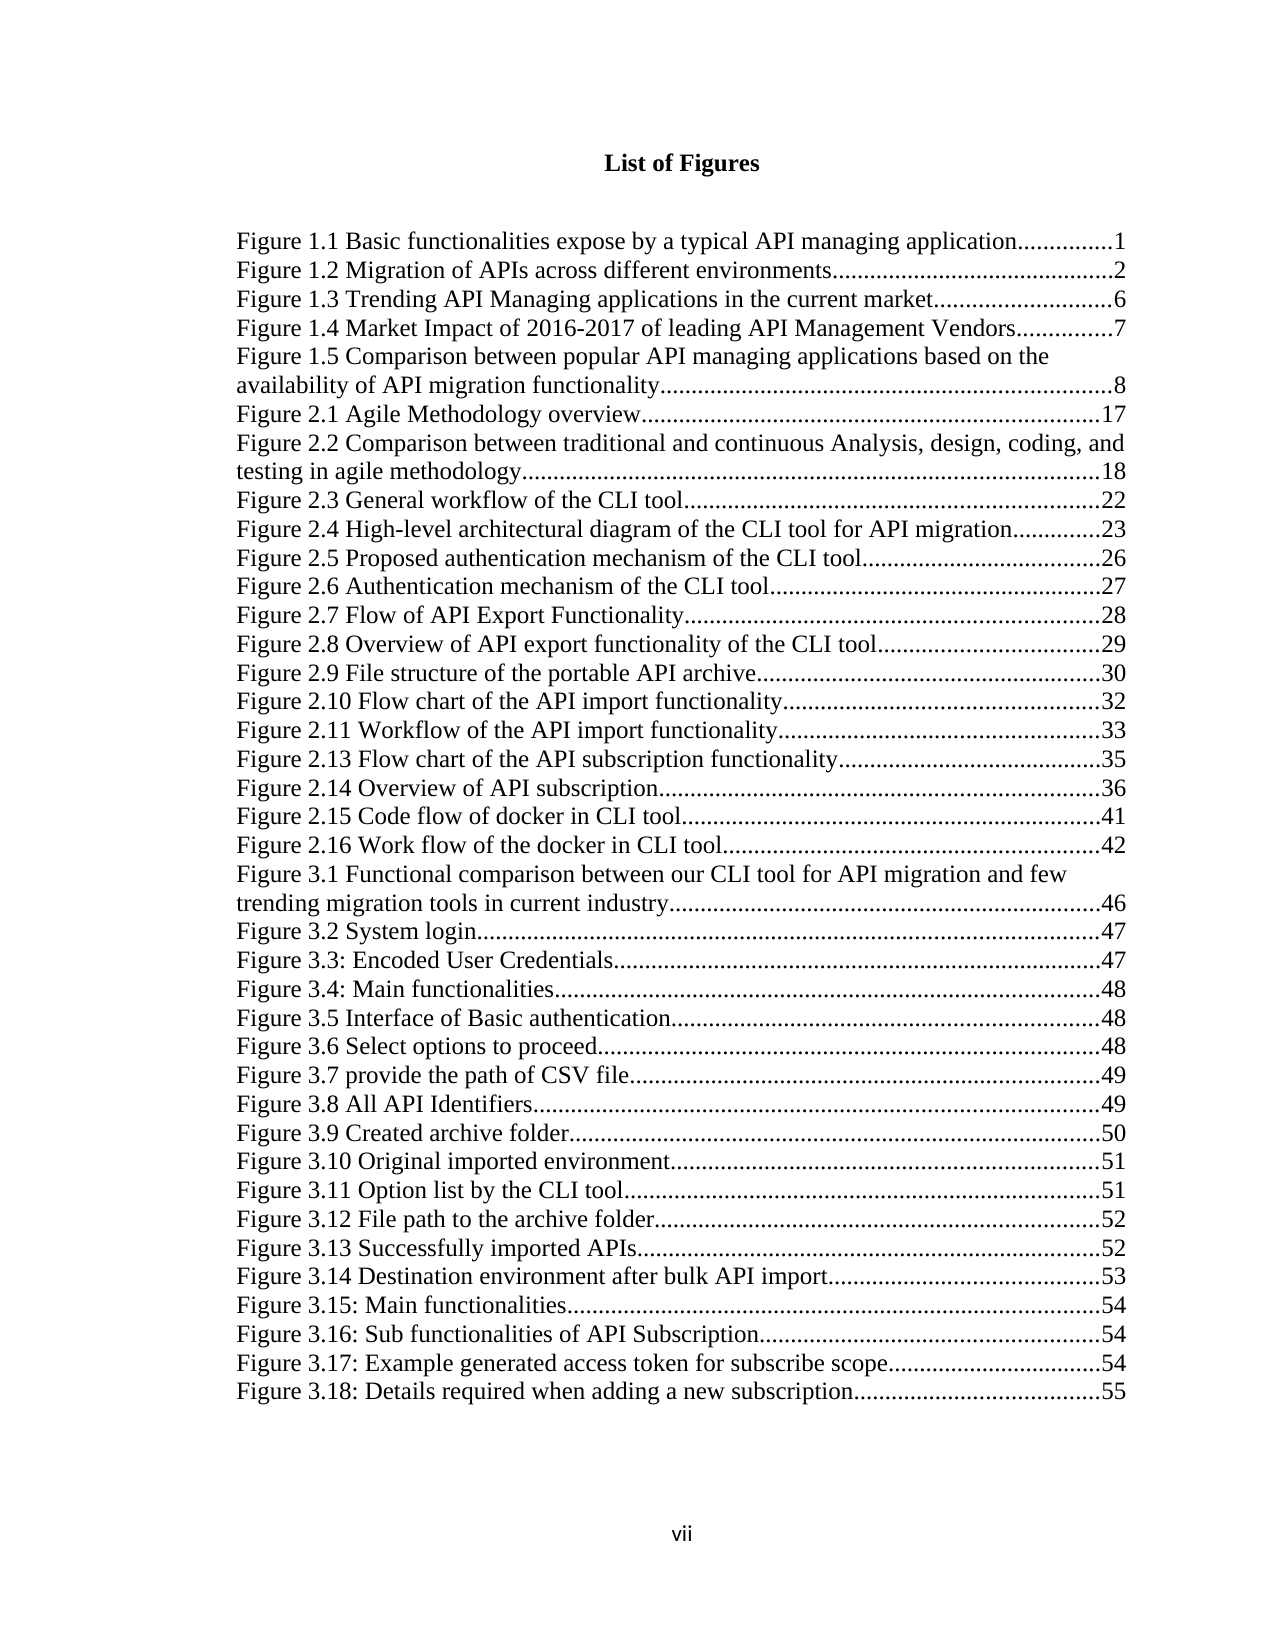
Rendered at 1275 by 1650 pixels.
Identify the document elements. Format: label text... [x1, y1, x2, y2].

text Figure 3.12 File path to the archive folder 52 [236, 1204, 1127, 1233]
text Figure 3.17: Example generated access token for subscribe scope 54 [236, 1348, 1127, 1376]
text Figure 2.1 Agile Methodology overview 17 [236, 399, 1127, 428]
text Figure 2.10 Flow chart of the API import functionality 32 [236, 686, 1127, 715]
text Figure 3.6 Select options to proceed 48 [236, 1031, 1127, 1060]
text Figure 2.8 Overview of API export functionality of the CLI tool 29 [236, 629, 1127, 658]
text Figure 3.3: Encoded User Credentials 47 [236, 945, 1127, 974]
text Figure 2.3 General workflow of the CLI tool 22 [236, 485, 1127, 514]
text Figure 3.5 Interface of Basic authentication 48 [236, 1003, 1127, 1031]
text Figure 3.16: Sub functionalities of API Subscription 54 [236, 1319, 1127, 1348]
text Figure 2.7 Flow of API Export Functionality 28 [236, 600, 1127, 629]
text Figure 3.10 Original imported environment 51 [236, 1146, 1127, 1175]
text Figure 2.11 Workflow of the API import functionality 33 [236, 715, 1127, 744]
text Figure 2.16 Work flow of the docker in CLI tool 42 [236, 830, 1127, 859]
text Figure 1.1 Basic functionalities expose by a typical API managing application 1 [236, 226, 1127, 255]
text Figure 3.15: Main functionalities 54 [236, 1290, 1127, 1319]
text Figure 2.15 Code flow of docker in CLI tool 41 [236, 801, 1127, 830]
text Figure 3.11 Option list by the CLI tool 51 [236, 1175, 1127, 1204]
text Figure 2.6 Authentication mechanism of the CLI tool 27 [236, 571, 1127, 600]
text Figure 3.8 All API Identifiers 49 [236, 1089, 1127, 1118]
text Figure 3.7 provide the path of CSV file 49 [236, 1060, 1127, 1089]
subtitle List of Figures [236, 148, 1127, 176]
text Figure 3.14 Destination environment after bulk API import 53 [236, 1261, 1127, 1290]
text Figure 2.13 Flow chart of the API subscription functionality 35 [236, 744, 1127, 773]
text Figure 2.14 Overview of API subscription 36 [236, 773, 1127, 801]
text Figure 3.18: Details required when adding a new subscription 55 [236, 1376, 1127, 1405]
text Figure 1.5 Comparison between popular API managing applications based on the availability of API migration functionality 8 [236, 341, 1127, 399]
text Figure 3.2 System login 47 [236, 916, 1127, 945]
text Figure 1.4 Market Impact of 2016-2017 of leading API Management Vendors 7 [236, 313, 1127, 341]
text Figure 1.2 Migration of APIs across different environments 2 [236, 255, 1127, 284]
text Figure 2.2 Comparison between traditional and continuous Analysis, design, coding, and testing in agile methodology 18 [236, 428, 1127, 485]
text Figure 3.9 Created archive folder 50 [236, 1118, 1127, 1146]
text Figure 2.9 File structure of the portable API archive 30 [236, 658, 1127, 686]
text Figure 2.5 Proposed authentication mechanism of the CLI tool 26 [236, 543, 1127, 571]
text Figure 2.4 High-level architectural diagram of the CLI tool for API migration 23 [236, 514, 1127, 543]
text Figure 3.4: Main functionalities 48 [236, 974, 1127, 1003]
text Figure 3.13 Successfully imported APIs 52 [236, 1233, 1127, 1261]
text Figure 1.3 Trending API Managing applications in the current market. 6 [236, 284, 1127, 313]
text Figure 3.1 Functional comparison between our CLI tool for API migration and few trending migration tools in current industry 46 [236, 859, 1127, 916]
